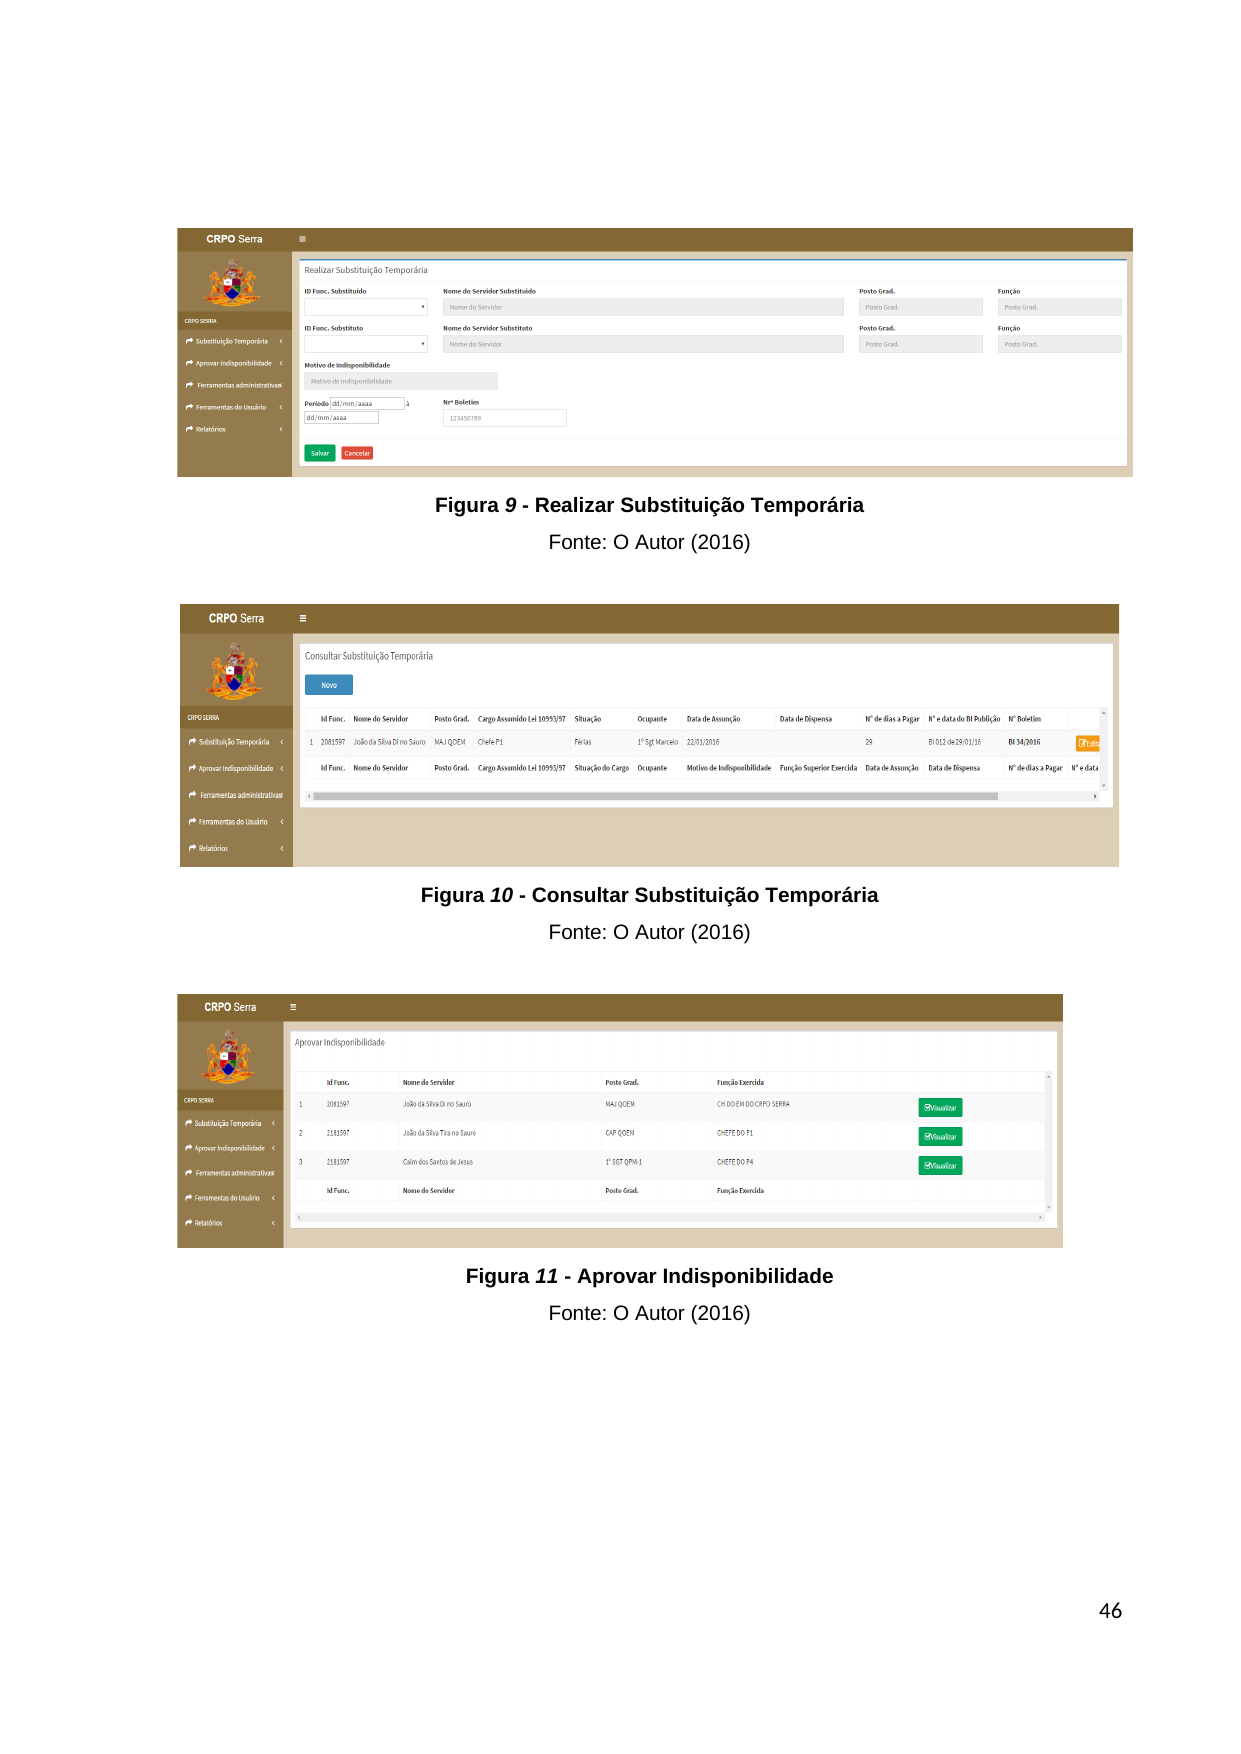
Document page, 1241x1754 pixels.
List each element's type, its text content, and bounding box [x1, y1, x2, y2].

text Figura 11 - Aprovar Indisponibilidade [177, 1264, 1122, 1288]
text Fonte: O Autor (2016) [177, 919, 1122, 943]
picture [177, 228, 1133, 477]
picture [177, 994, 1063, 1248]
text Fonte: O Autor (2016) [177, 1301, 1122, 1325]
text Fonte: O Autor (2016) [177, 530, 1122, 554]
text Figura 9 - Realizar Substituição Temporária [177, 493, 1122, 517]
picture [180, 604, 1120, 867]
text Figura 10 - Consultar Substituição Temporária [177, 883, 1122, 907]
